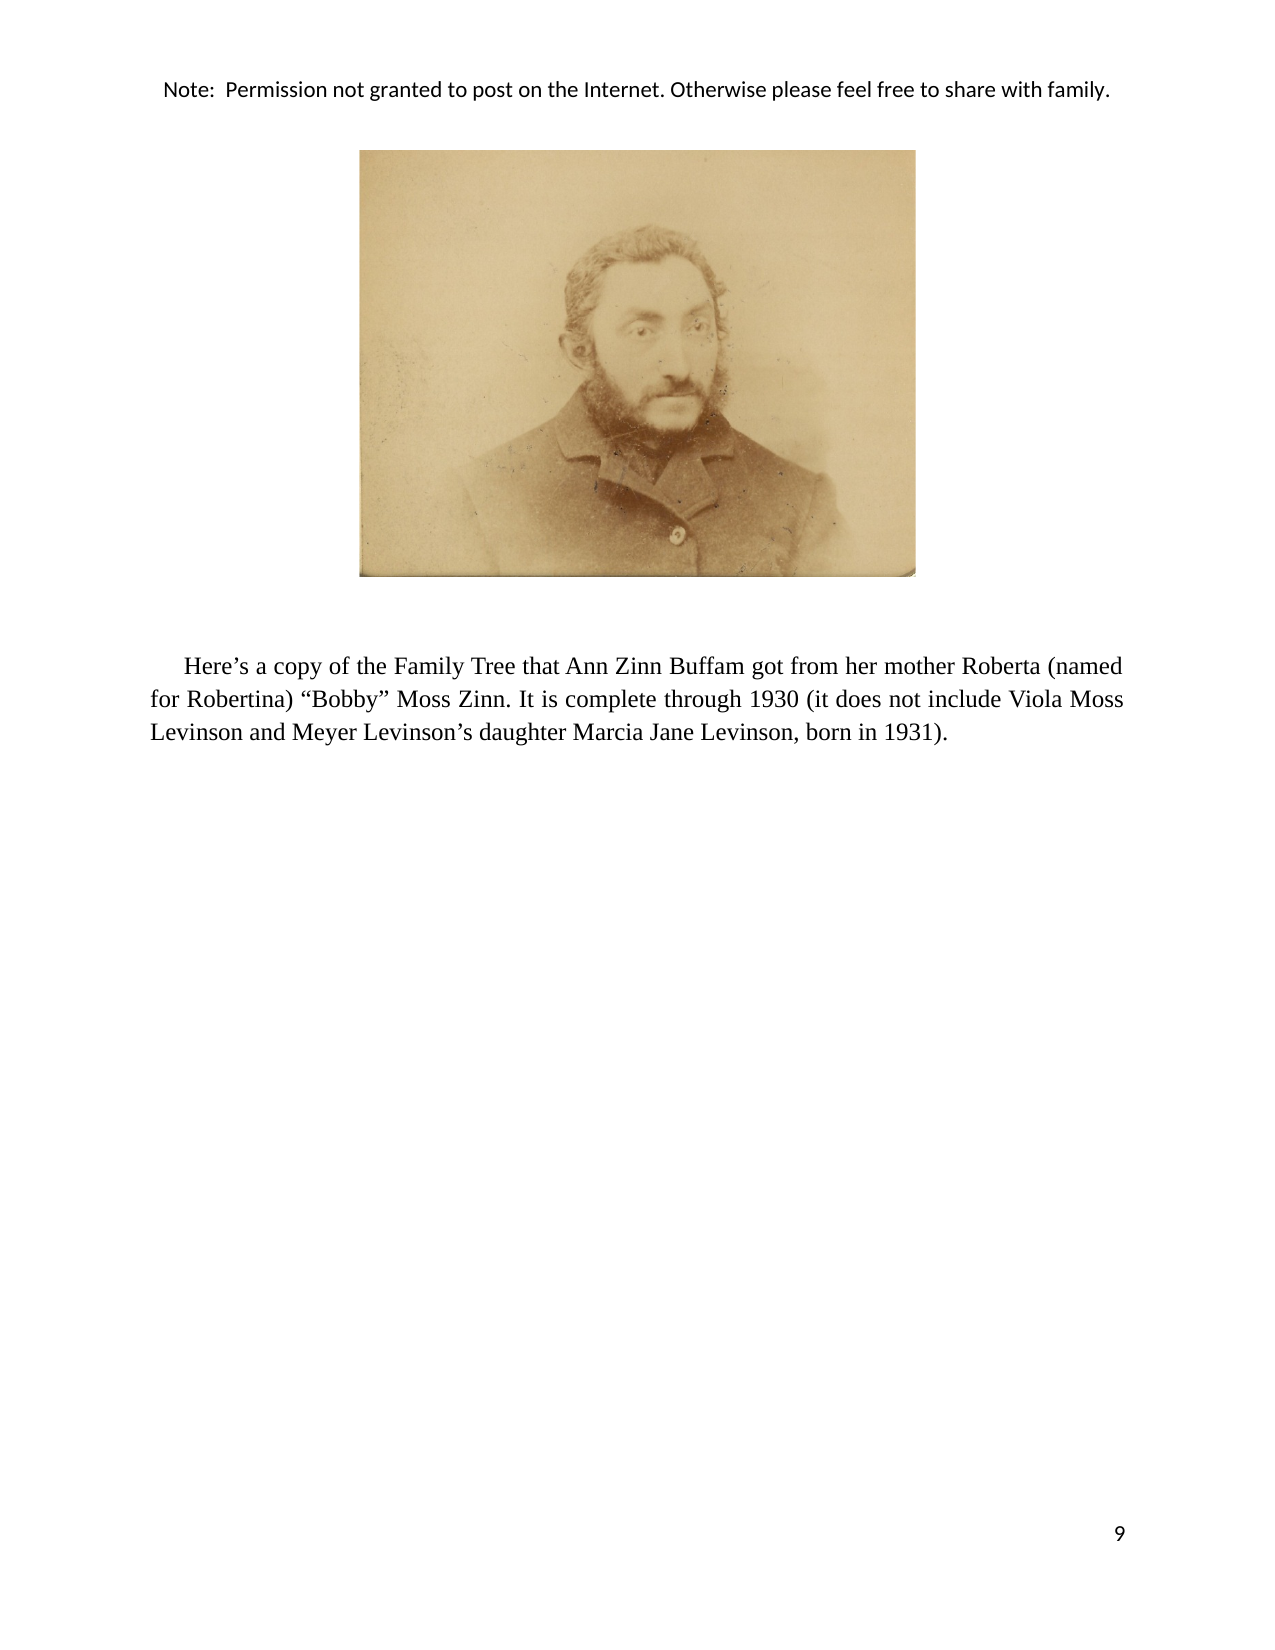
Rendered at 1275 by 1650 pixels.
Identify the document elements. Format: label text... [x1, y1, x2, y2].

text Here’s a copy of the Family Tree that Ann Zinn Buffam got from her mother Roberta (named for Robertina) “Bobby” Moss Zinn. It is complete through 1930 (it does not include Viola Moss Levinson and Meyer Levinson’s daughter Marcia Jane Levinson, born in 1931). [150, 651, 1125, 746]
picture [359, 150, 916, 577]
